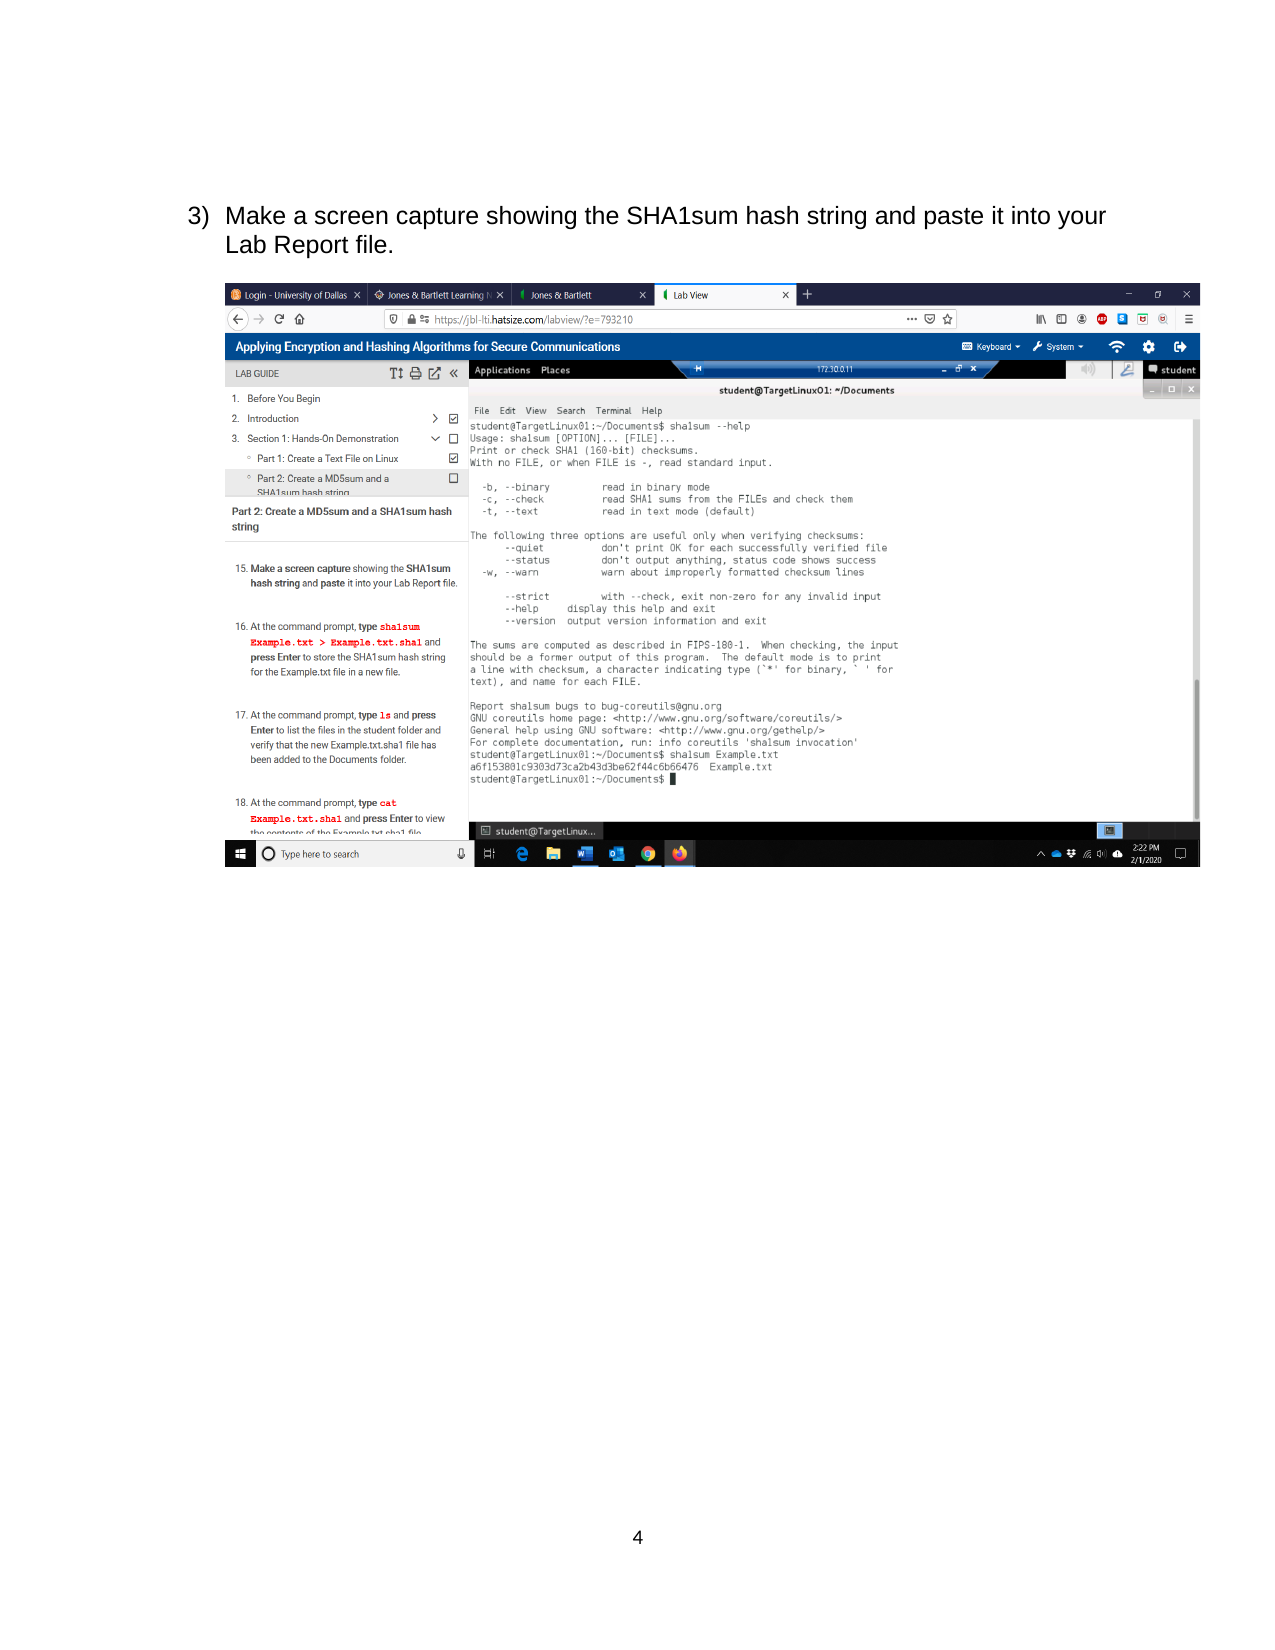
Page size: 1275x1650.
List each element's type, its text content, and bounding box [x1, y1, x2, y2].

list Make a screen capture showing the SHA1sum hash string and paste it into your Lab Report file. [187, 201, 1125, 258]
picture [225, 283, 1200, 867]
